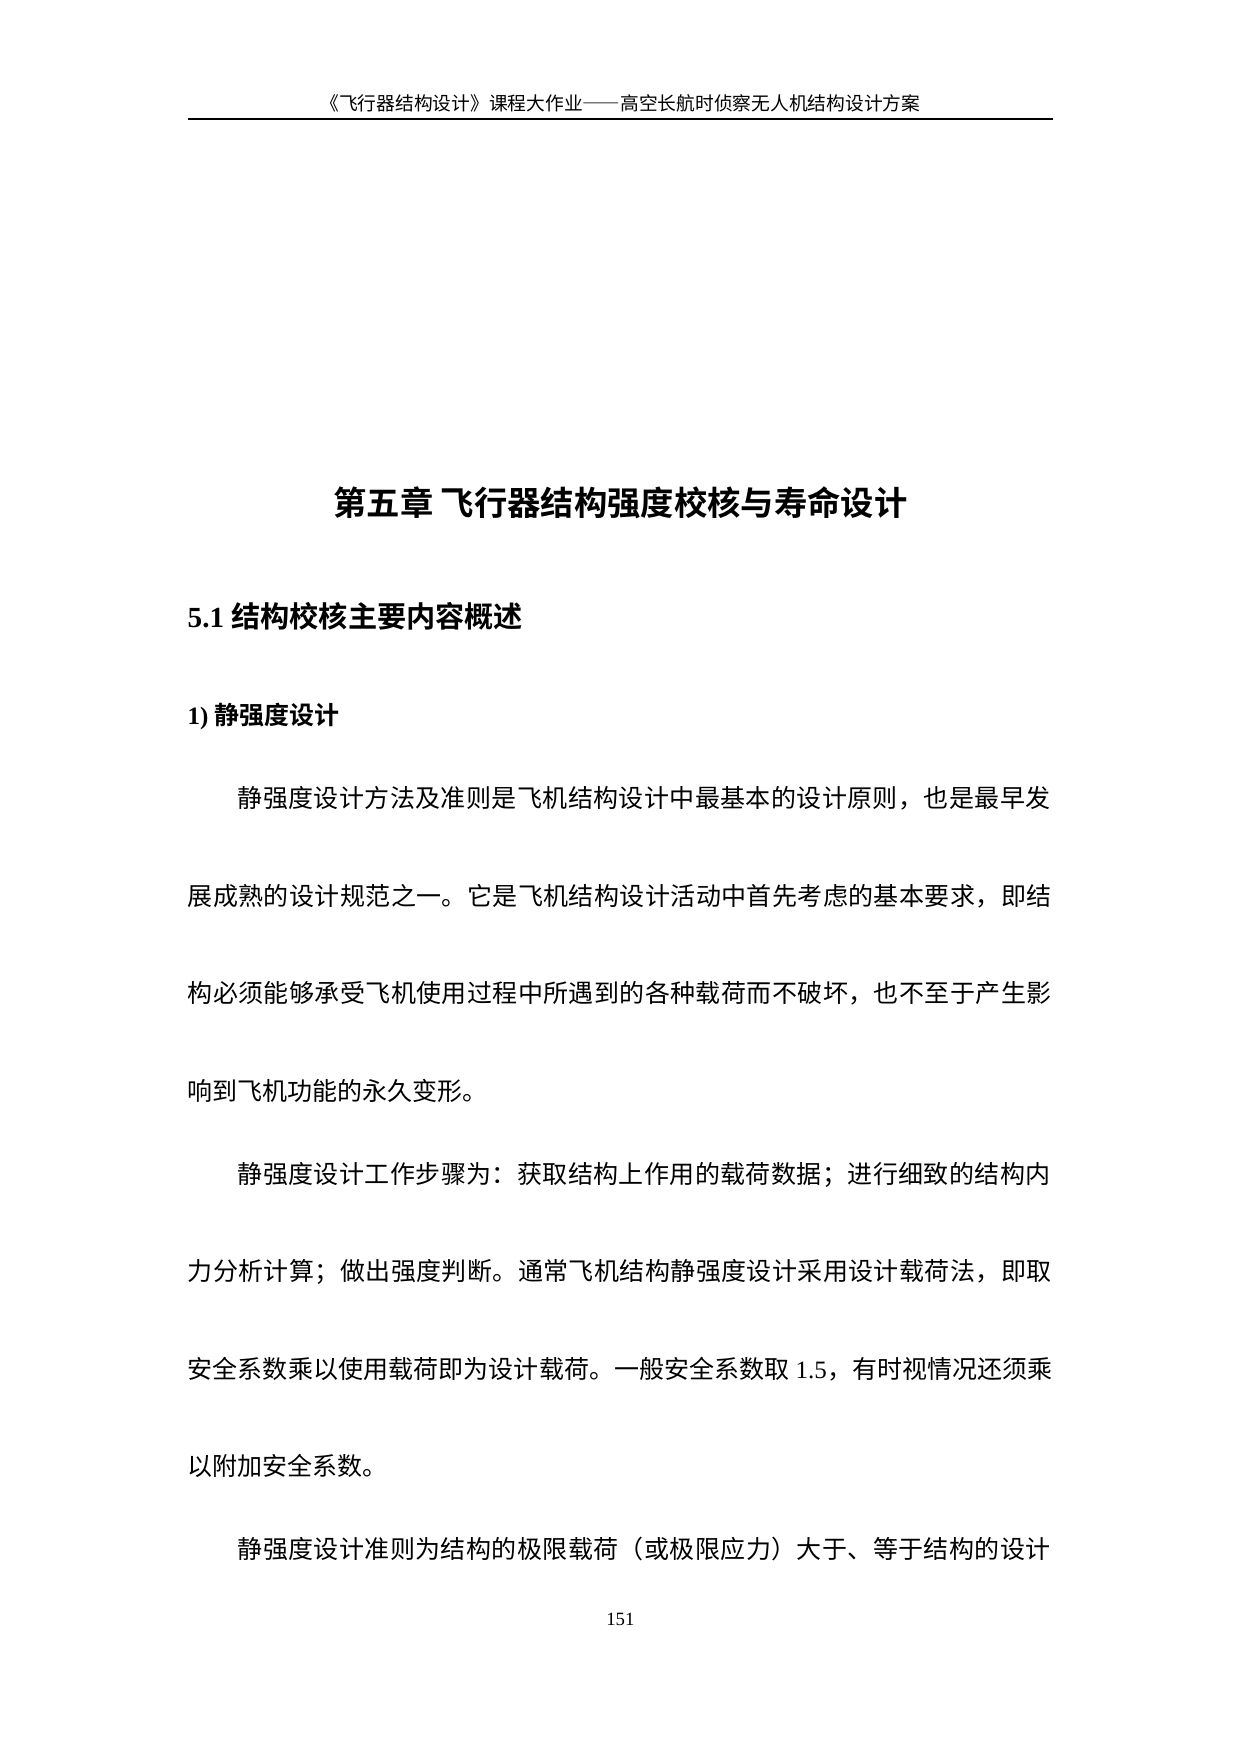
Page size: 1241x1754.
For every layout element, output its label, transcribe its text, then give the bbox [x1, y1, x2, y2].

subtitle 5.1 结构校核主要内容概述 [187, 582, 1053, 647]
subtitle 第五章 飞行器结构强度校核与寿命设计 [187, 468, 1053, 533]
text 静强度设计工作步骤为：获取结构上作用的载荷数据；进行细致的结构内力分析计算；做出强度判断。通常飞机结构静强度设计采用设计载荷法，即取安全系数乘以使用载荷即为设计载荷。一般安全系数取1.5，有时视情况还须乘以附加安全系数。 [187, 1140, 1053, 1497]
text 1) 静强度设计 [187, 681, 1053, 746]
text 静强度设计方法及准则是飞机结构设计中最基本的设计原则，也是最早发展成熟的设计规范之一。它是飞机结构设计活动中首先考虑的基本要求，即结构必须能够承受飞机使用过程中所遇到的各种载荷而不破坏，也不至于产生影响到飞机功能的永久变形。 [187, 764, 1053, 1122]
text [187, 1515, 1053, 1580]
